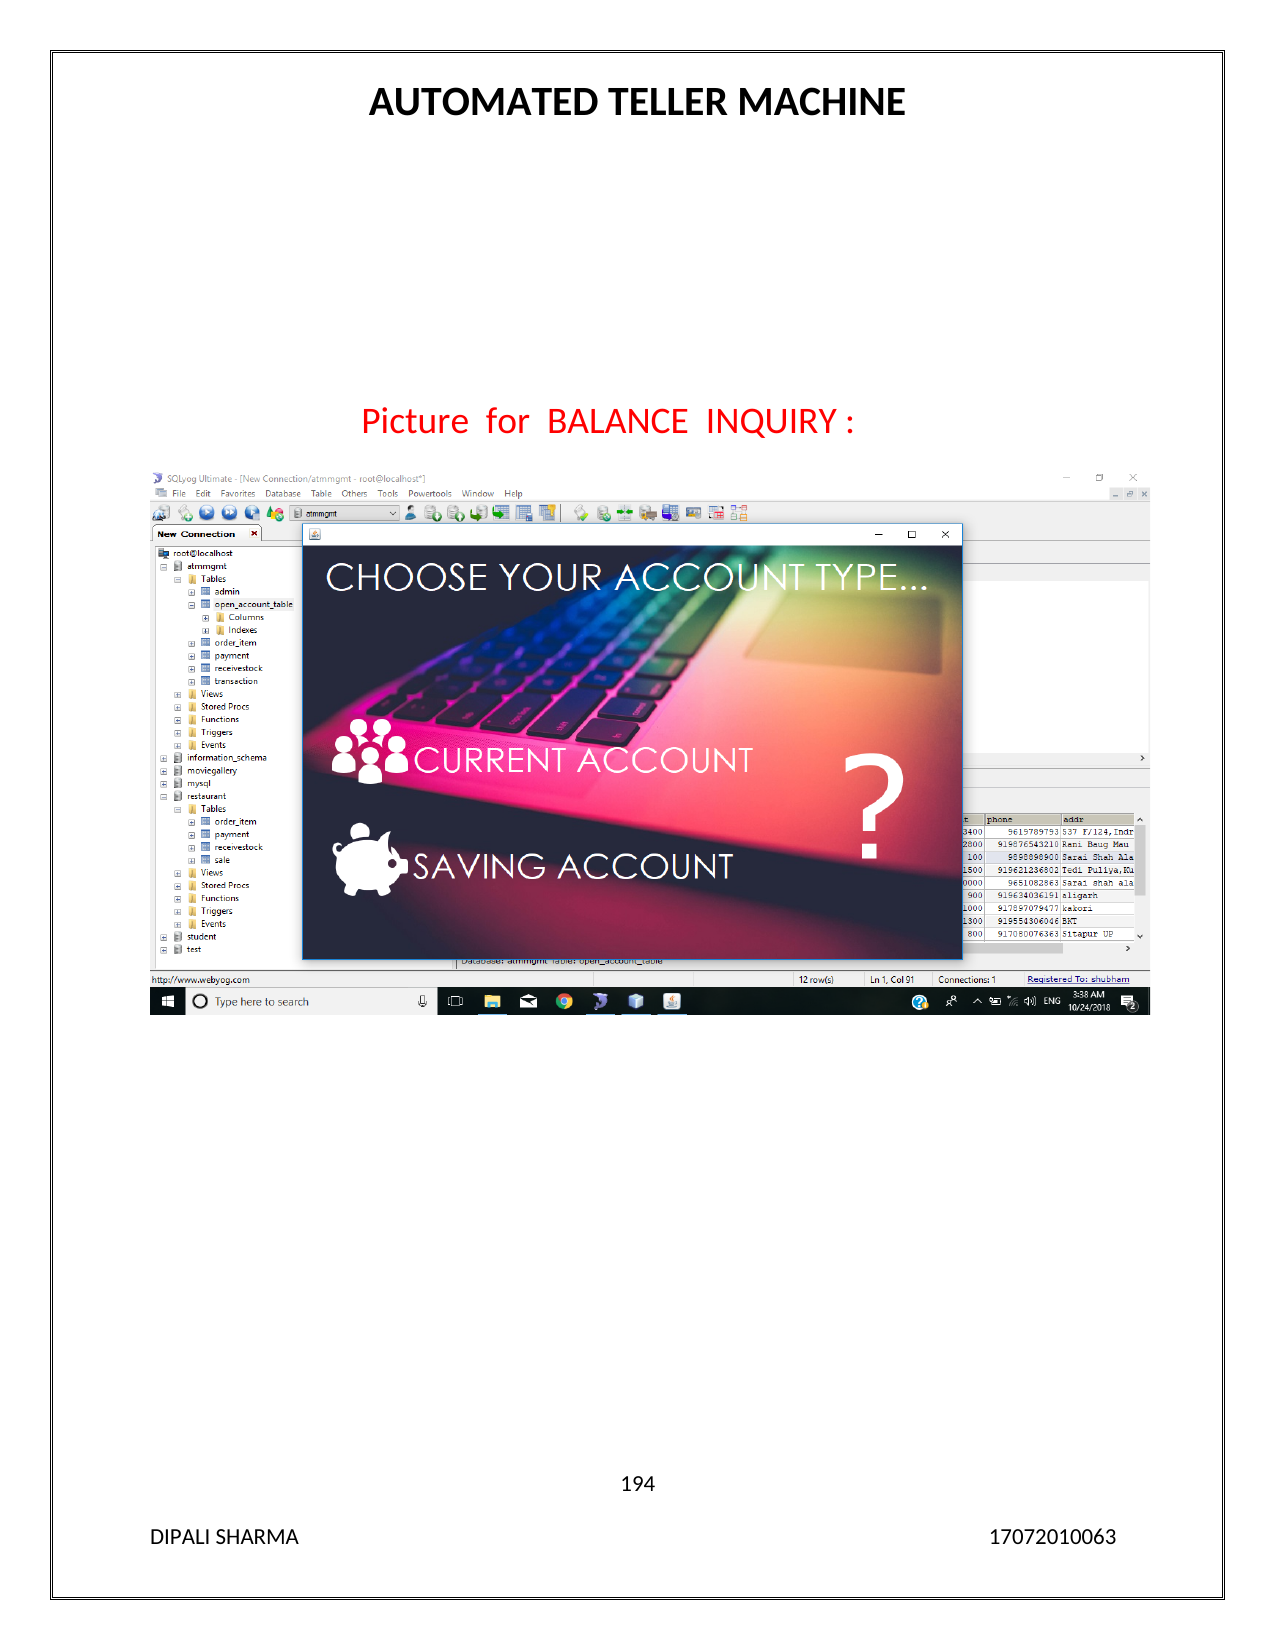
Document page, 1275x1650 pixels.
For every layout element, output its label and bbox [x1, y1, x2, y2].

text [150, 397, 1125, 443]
picture [150, 470, 1151, 1015]
